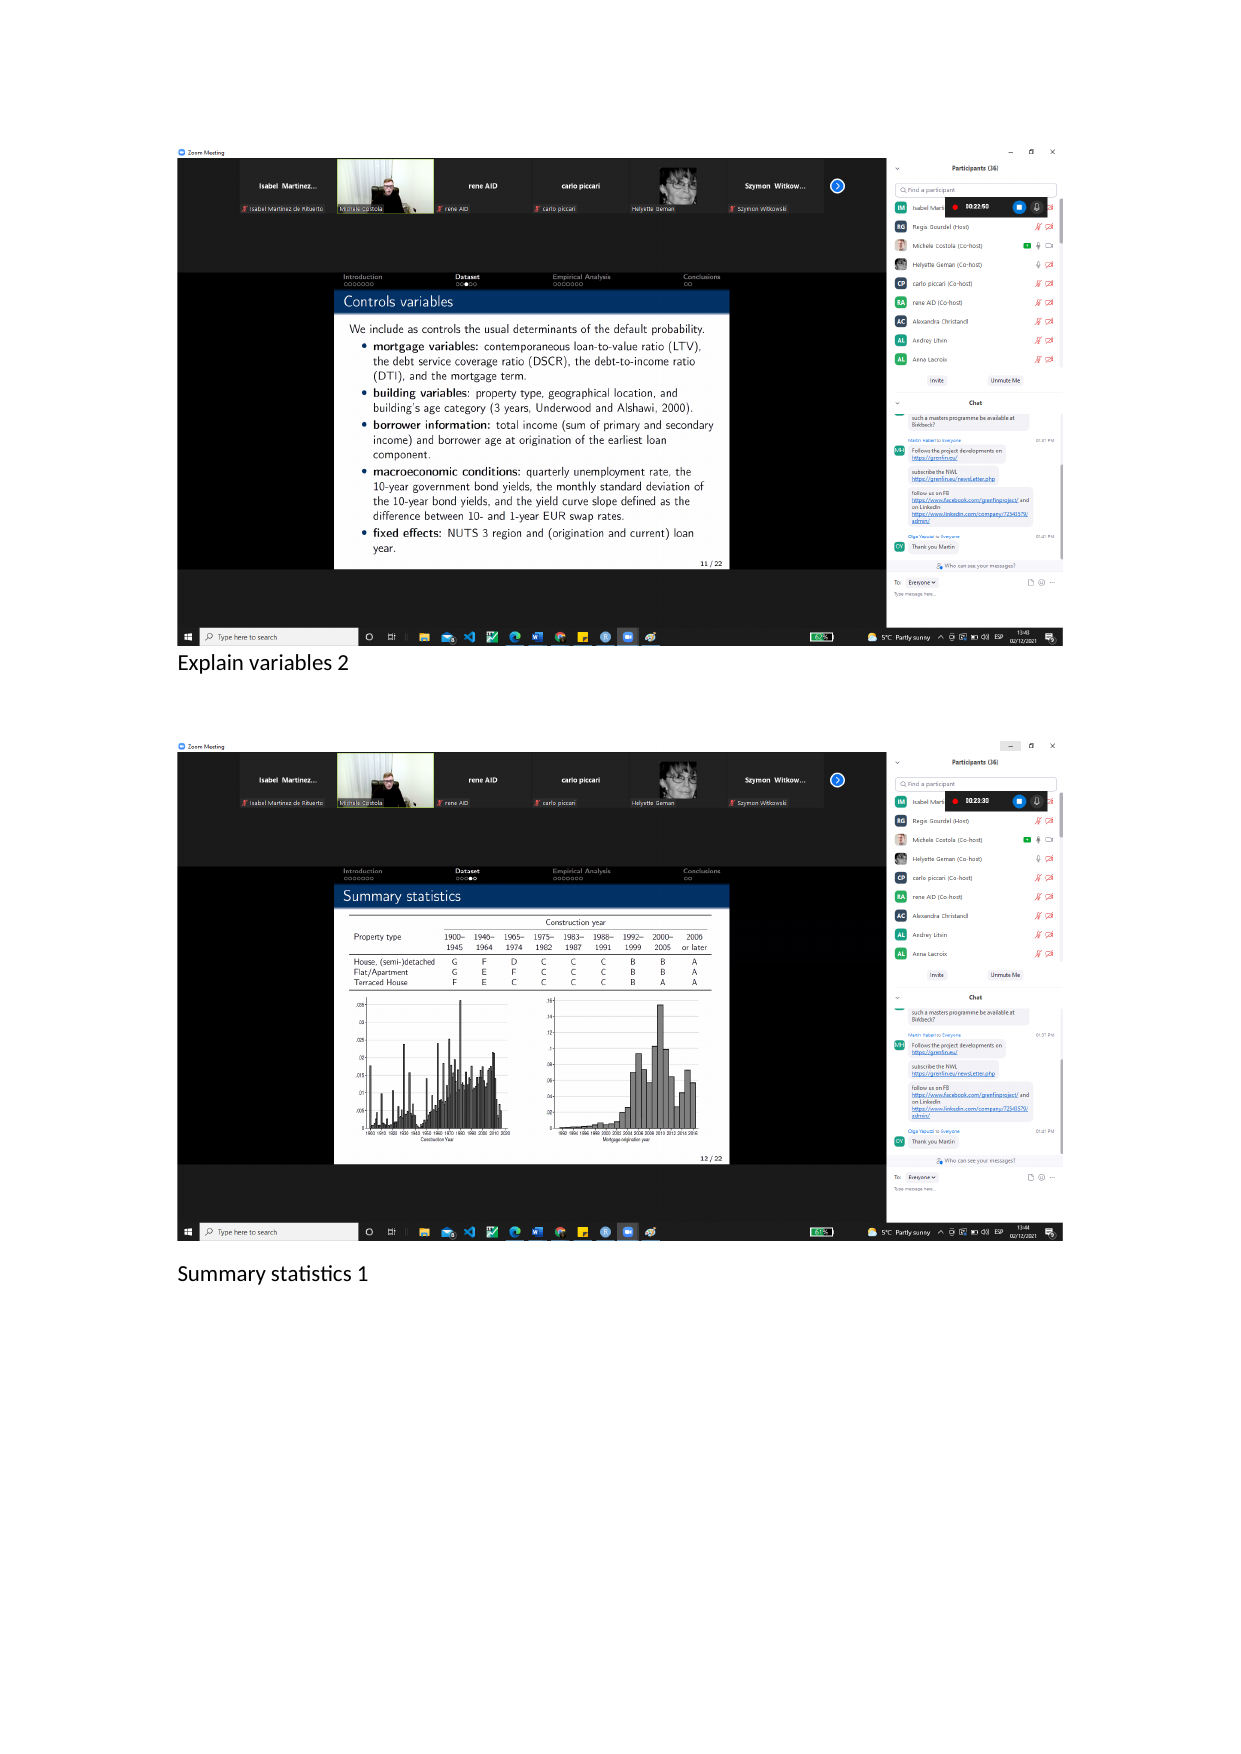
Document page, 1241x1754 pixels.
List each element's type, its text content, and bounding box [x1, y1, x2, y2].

picture [177, 741, 1063, 1241]
text Explain variables 2 [177, 646, 1063, 676]
text Summary statistics 1 [177, 1259, 1063, 1287]
picture [177, 147, 1063, 646]
